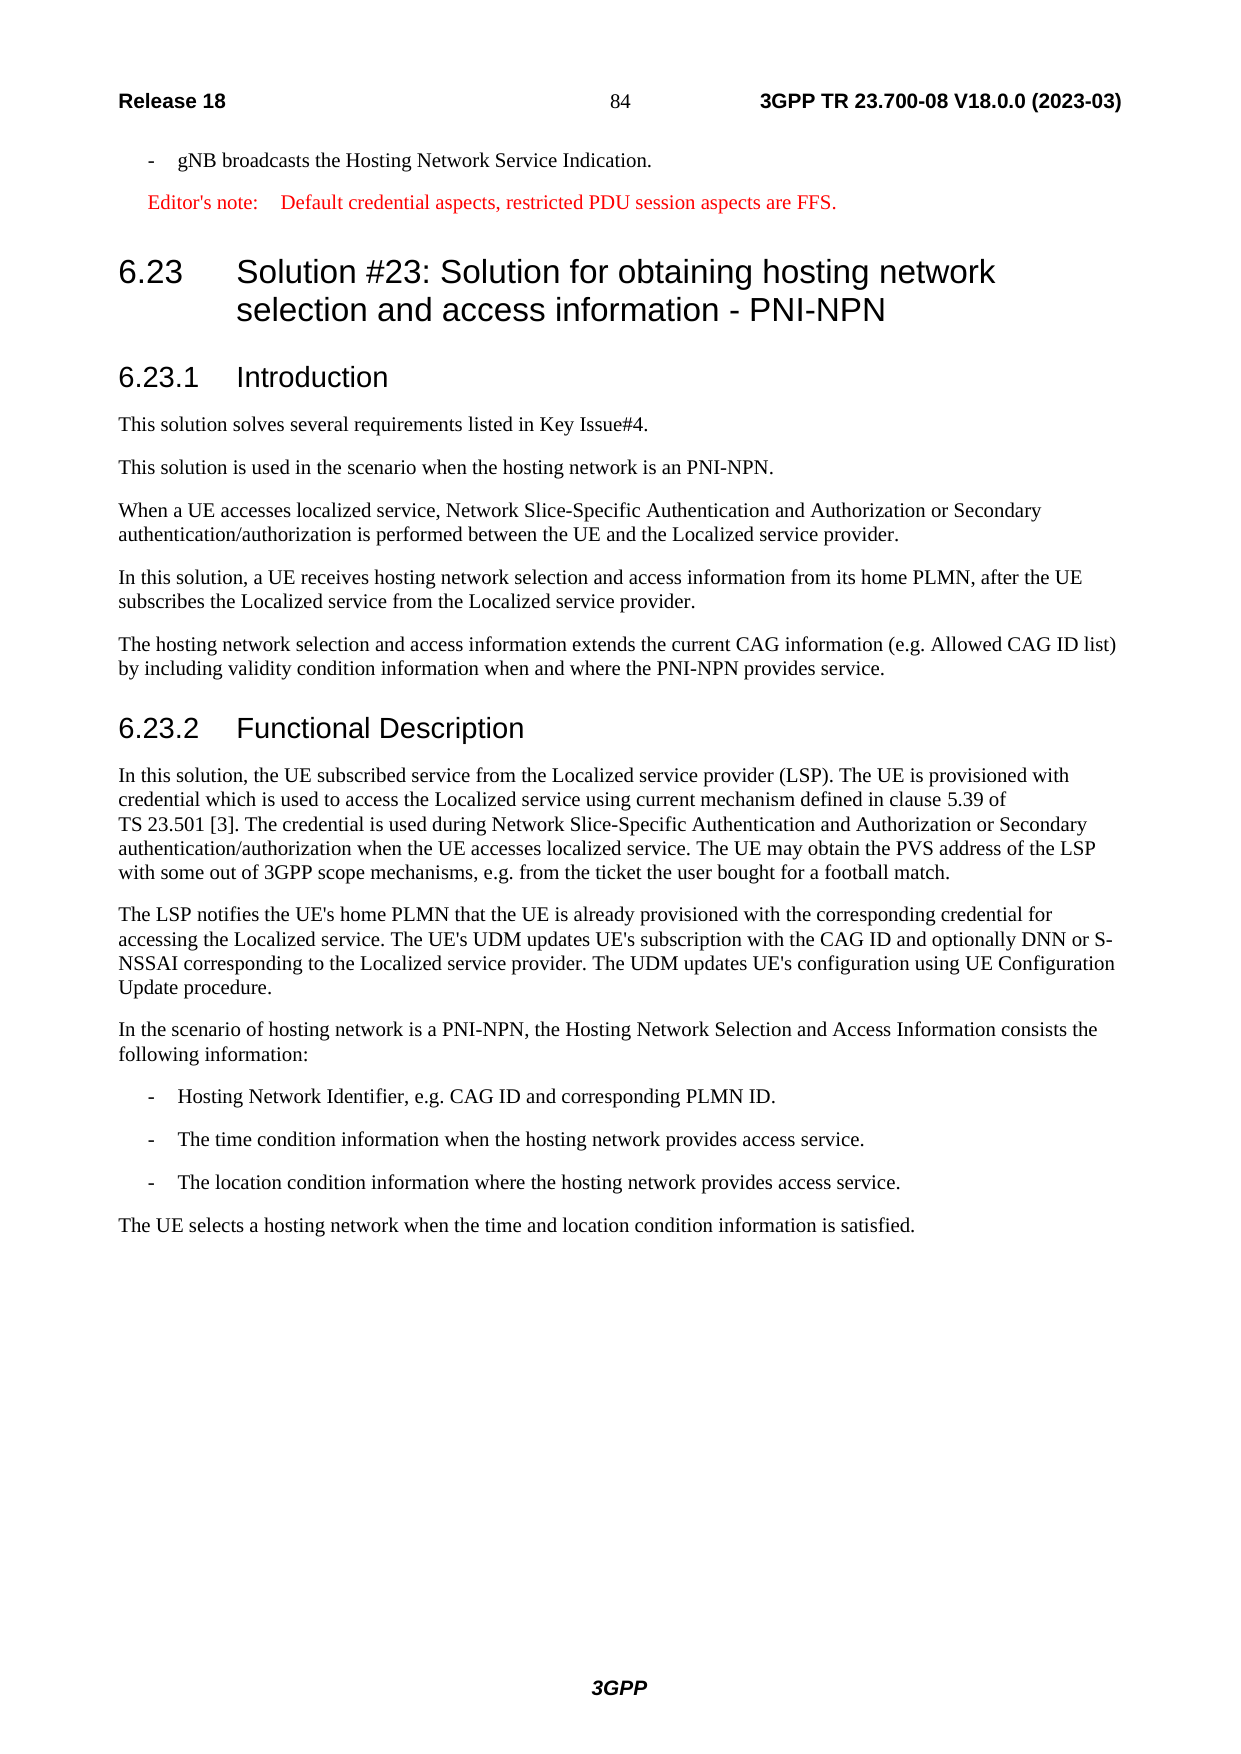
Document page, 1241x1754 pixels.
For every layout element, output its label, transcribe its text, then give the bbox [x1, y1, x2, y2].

text In this solution, the UE subscribed service from the Localized service provider (LSP). The UE is provisioned with credential which is used to access the Localized service using current mechanism defined in clause 5.39 of TS 23.501 [3]. The credential is used during Network Slice-Specific Authentication and Authorization or Secondary authentication/authorization when the UE accesses localized service. The UE may obtain the PVS address of the LSP with some out of 3GPP scope mechanisms, e.g. from the ticket the user bought for a football match. [118, 763, 1122, 884]
text This solution solves several requirements listed in Key Issue#4. [118, 412, 1122, 436]
text Editor's note: Default credential aspects, restricted PDU session aspects are FFS. [147, 190, 1122, 214]
text - gNB broadcasts the Hosting Network Service Indication. [148, 147, 1122, 172]
text The UE selects a hosting network when the time and location condition information is satisfied. [118, 1213, 1122, 1237]
text - Hosting Network Identifier, e.g. CAG ID and corresponding PLMN ID. [148, 1084, 1122, 1108]
subtitle 6.23 Solution #23: Solution for obtaining hosting network selection and access information - PNI-NPN [118, 252, 1122, 329]
text The LSP notifies the UE's home PLMN that the UE is already provisioned with the corresponding credential for accessing the Localized service. The UE's UDM updates UE's subscription with the CAG ID and optionally DNN or S-NSSAI corresponding to the Localized service provider. The UDM updates UE's configuration using UE Configuration Update procedure. [118, 902, 1122, 999]
text - The location condition information where the hosting network provides access service. [148, 1170, 1122, 1194]
text In the scenario of hosting network is a PNI-NPN, the Hosting Network Selection and Access Information consists the following information: [118, 1017, 1122, 1066]
text When a UE accesses localized service, Network Slice-Specific Authentication and Authorization or Secondary authentication/authorization is performed between the UE and the Localized service provider. [118, 498, 1122, 546]
text - The time condition information when the hosting network provides access service. [148, 1127, 1122, 1151]
text This solution is used in the scenario when the hosting network is an PNI-NPN. [118, 455, 1122, 479]
subtitle 6.23.1 Introduction [118, 360, 1122, 393]
text The hosting network selection and access information extends the current CAG information (e.g. Allowed CAG ID list) by including validity condition information when and where the PNI-NPN provides service. [118, 632, 1122, 680]
text In this solution, a UE receives hosting network selection and access information from its home PLMN, after the UE subscribes the Localized service from the Localized service provider. [118, 565, 1122, 613]
subtitle 6.23.2 Functional Description [118, 711, 1122, 744]
